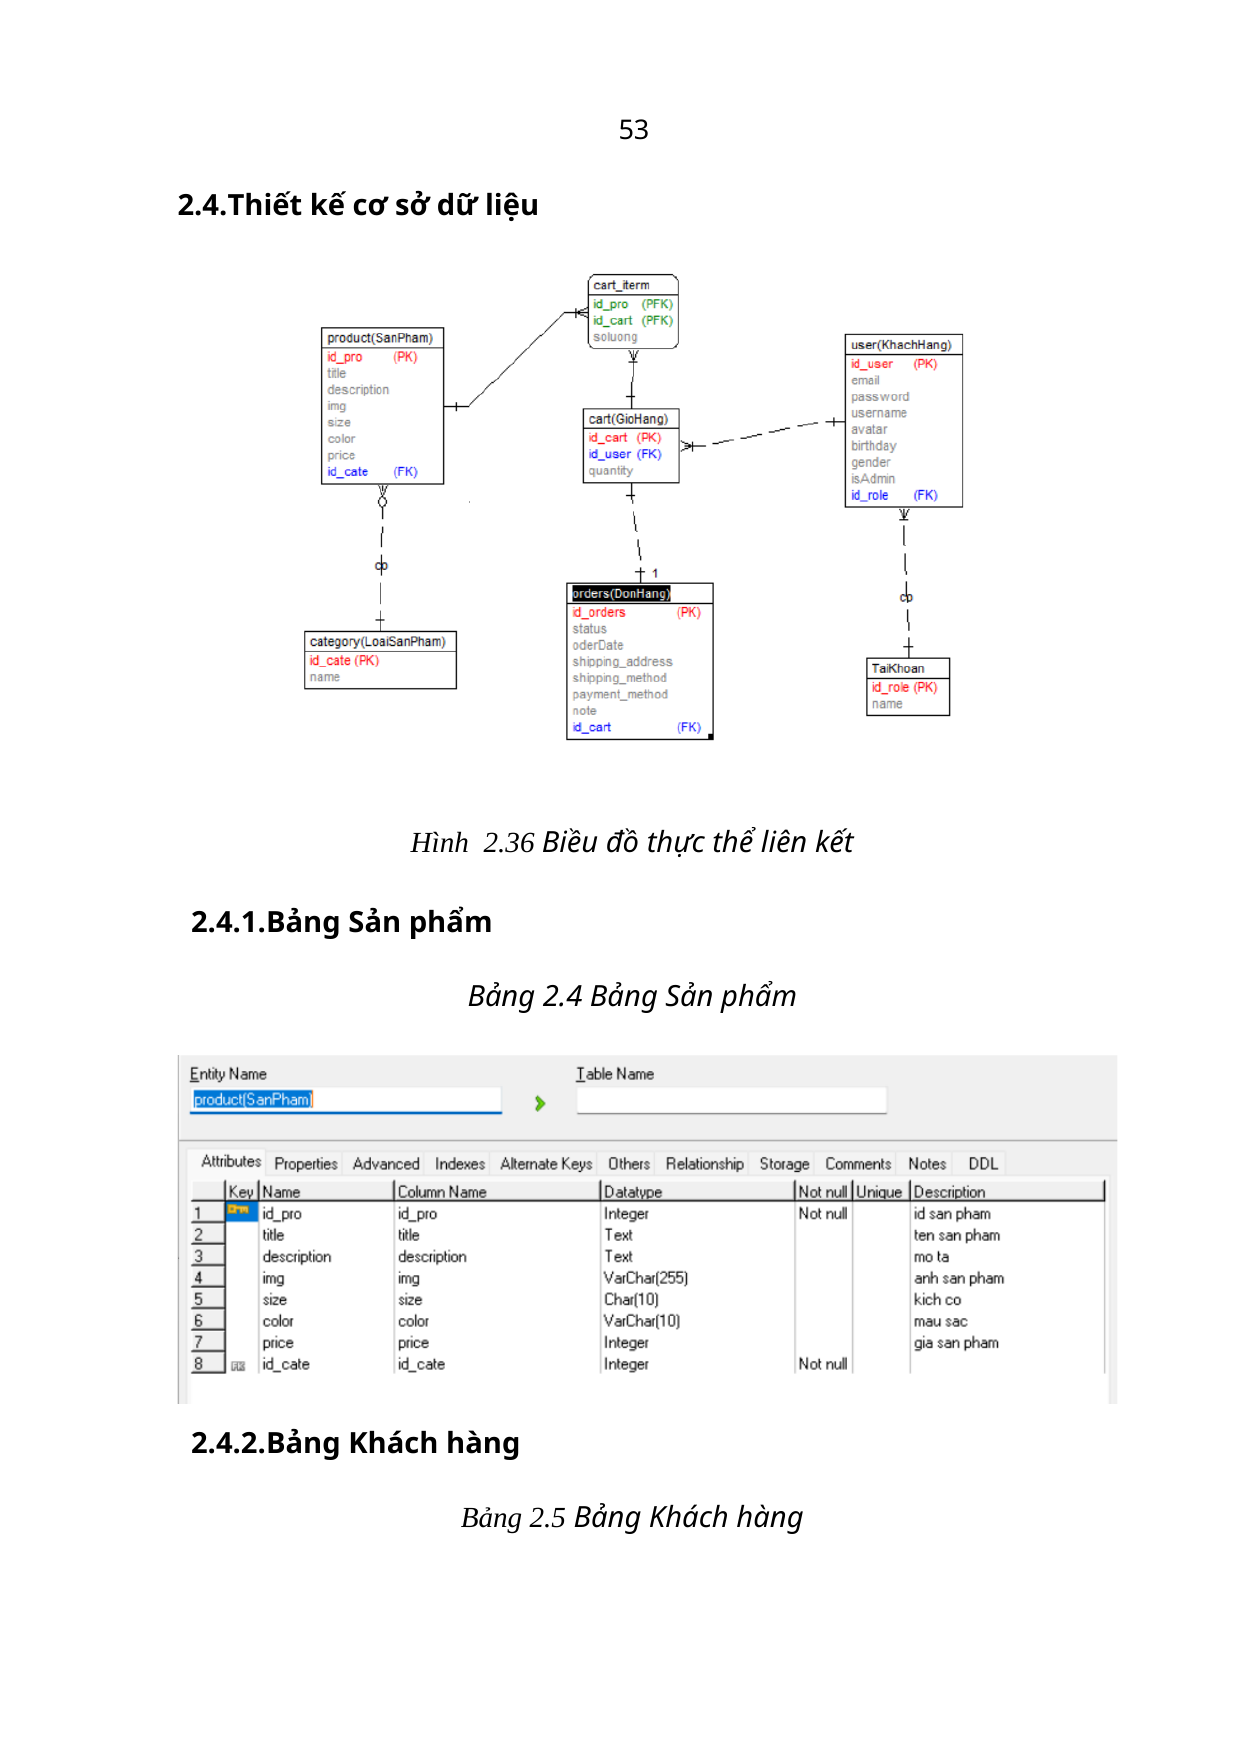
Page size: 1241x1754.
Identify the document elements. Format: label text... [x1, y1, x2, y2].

subtitle Bảng Khách hàng [266, 1423, 1087, 1462]
subtitle Bảng Sản phẩm [266, 901, 1087, 941]
picture [177, 1055, 1118, 1404]
text Hình 2.36 Biều đồ thực thể liên kết [177, 821, 1090, 861]
subtitle Thiết kế cơ sở dữ liệu [177, 184, 1090, 224]
picture [246, 243, 1022, 803]
